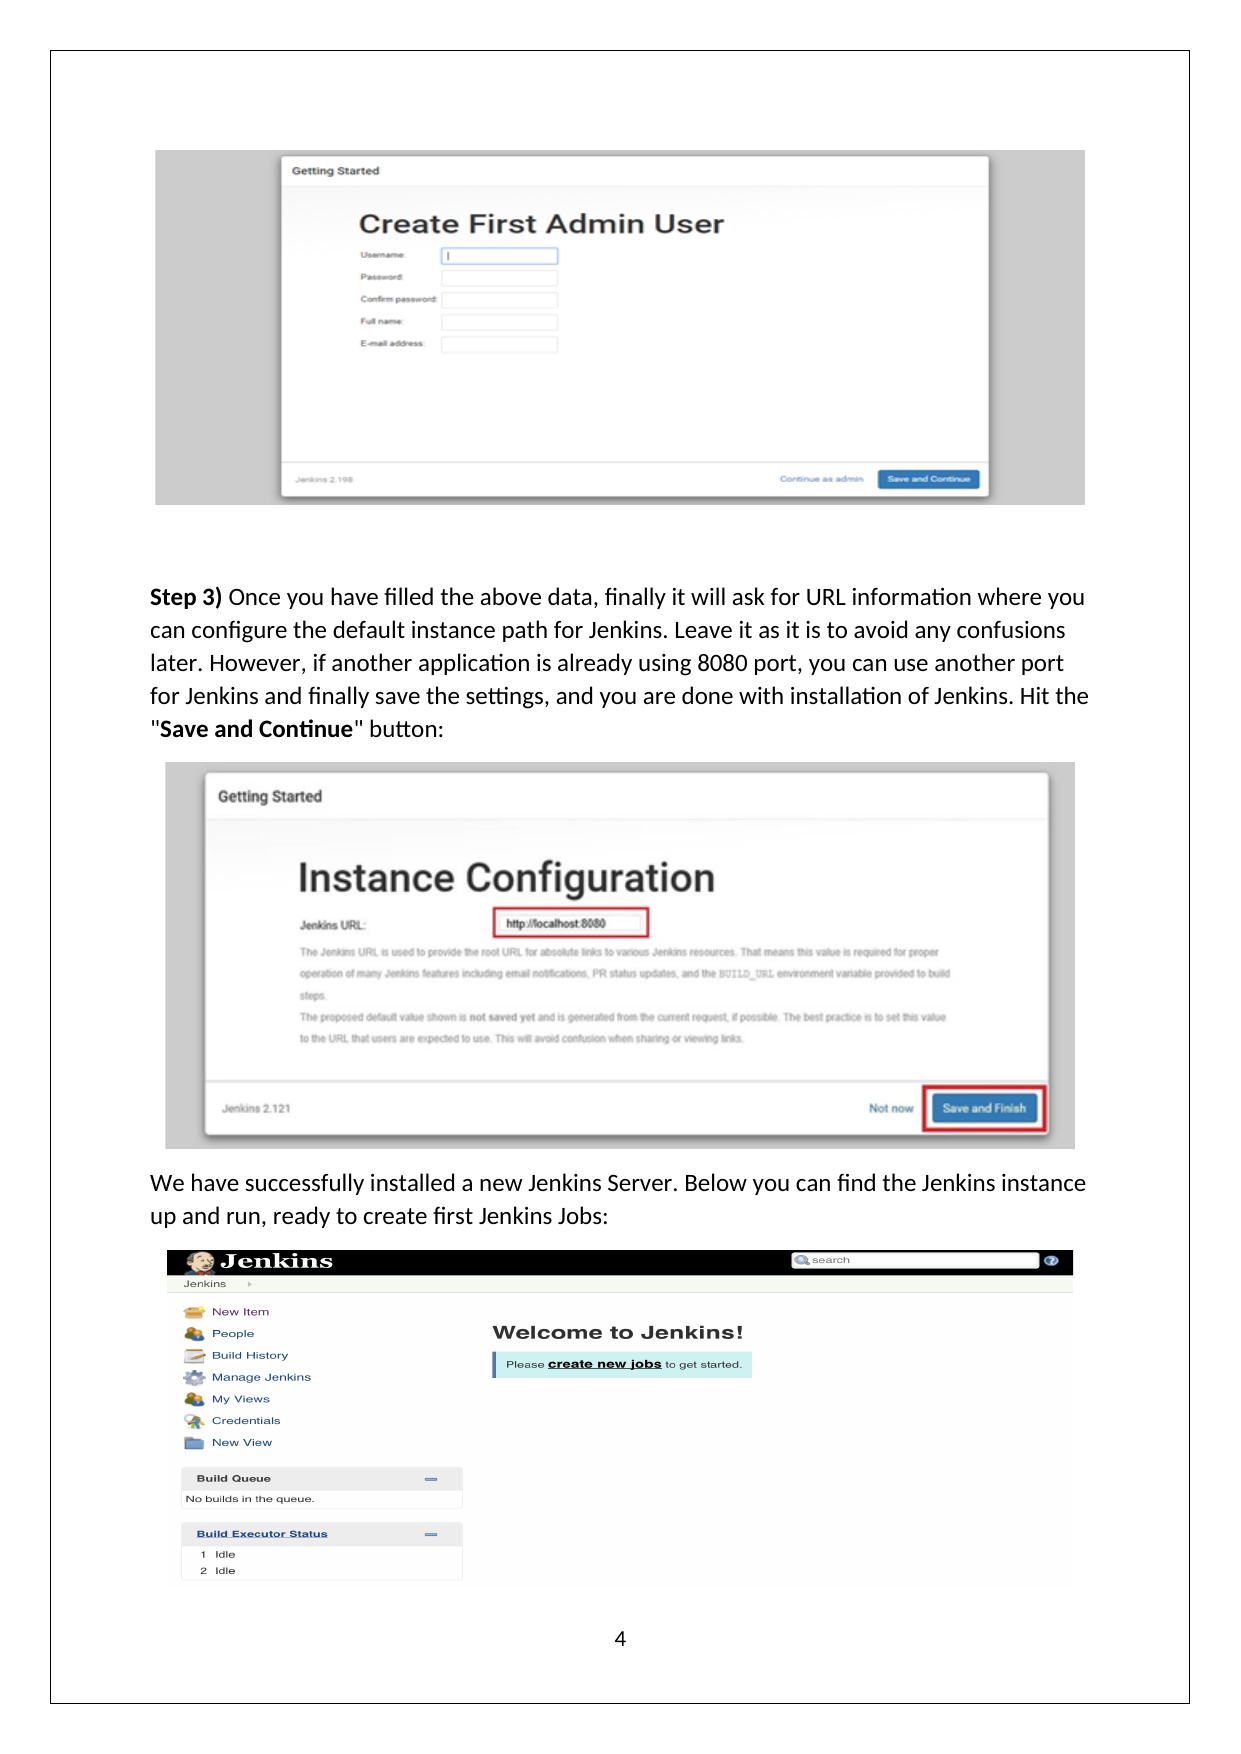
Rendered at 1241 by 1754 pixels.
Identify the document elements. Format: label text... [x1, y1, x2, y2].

picture [155, 150, 1085, 505]
text We have successfully installed a new Jenkins Server. Below you can find the Jenkins instance up and run, ready to create first Jenkins Jobs: [150, 1168, 1090, 1231]
text Step 3) Once you have filled the above data, finally it will ask for URL information where you can configure the default instance path for Jenkins. Leave it as it is to avoid any confusions later. However, if another application is already using 8080 port, you can use another port for Jenkins and finally save the settings, and you are done with installation of Jenkins. Hit the "Save and Continue" button: [150, 582, 1090, 744]
picture [167, 1250, 1074, 1588]
picture [165, 762, 1075, 1149]
